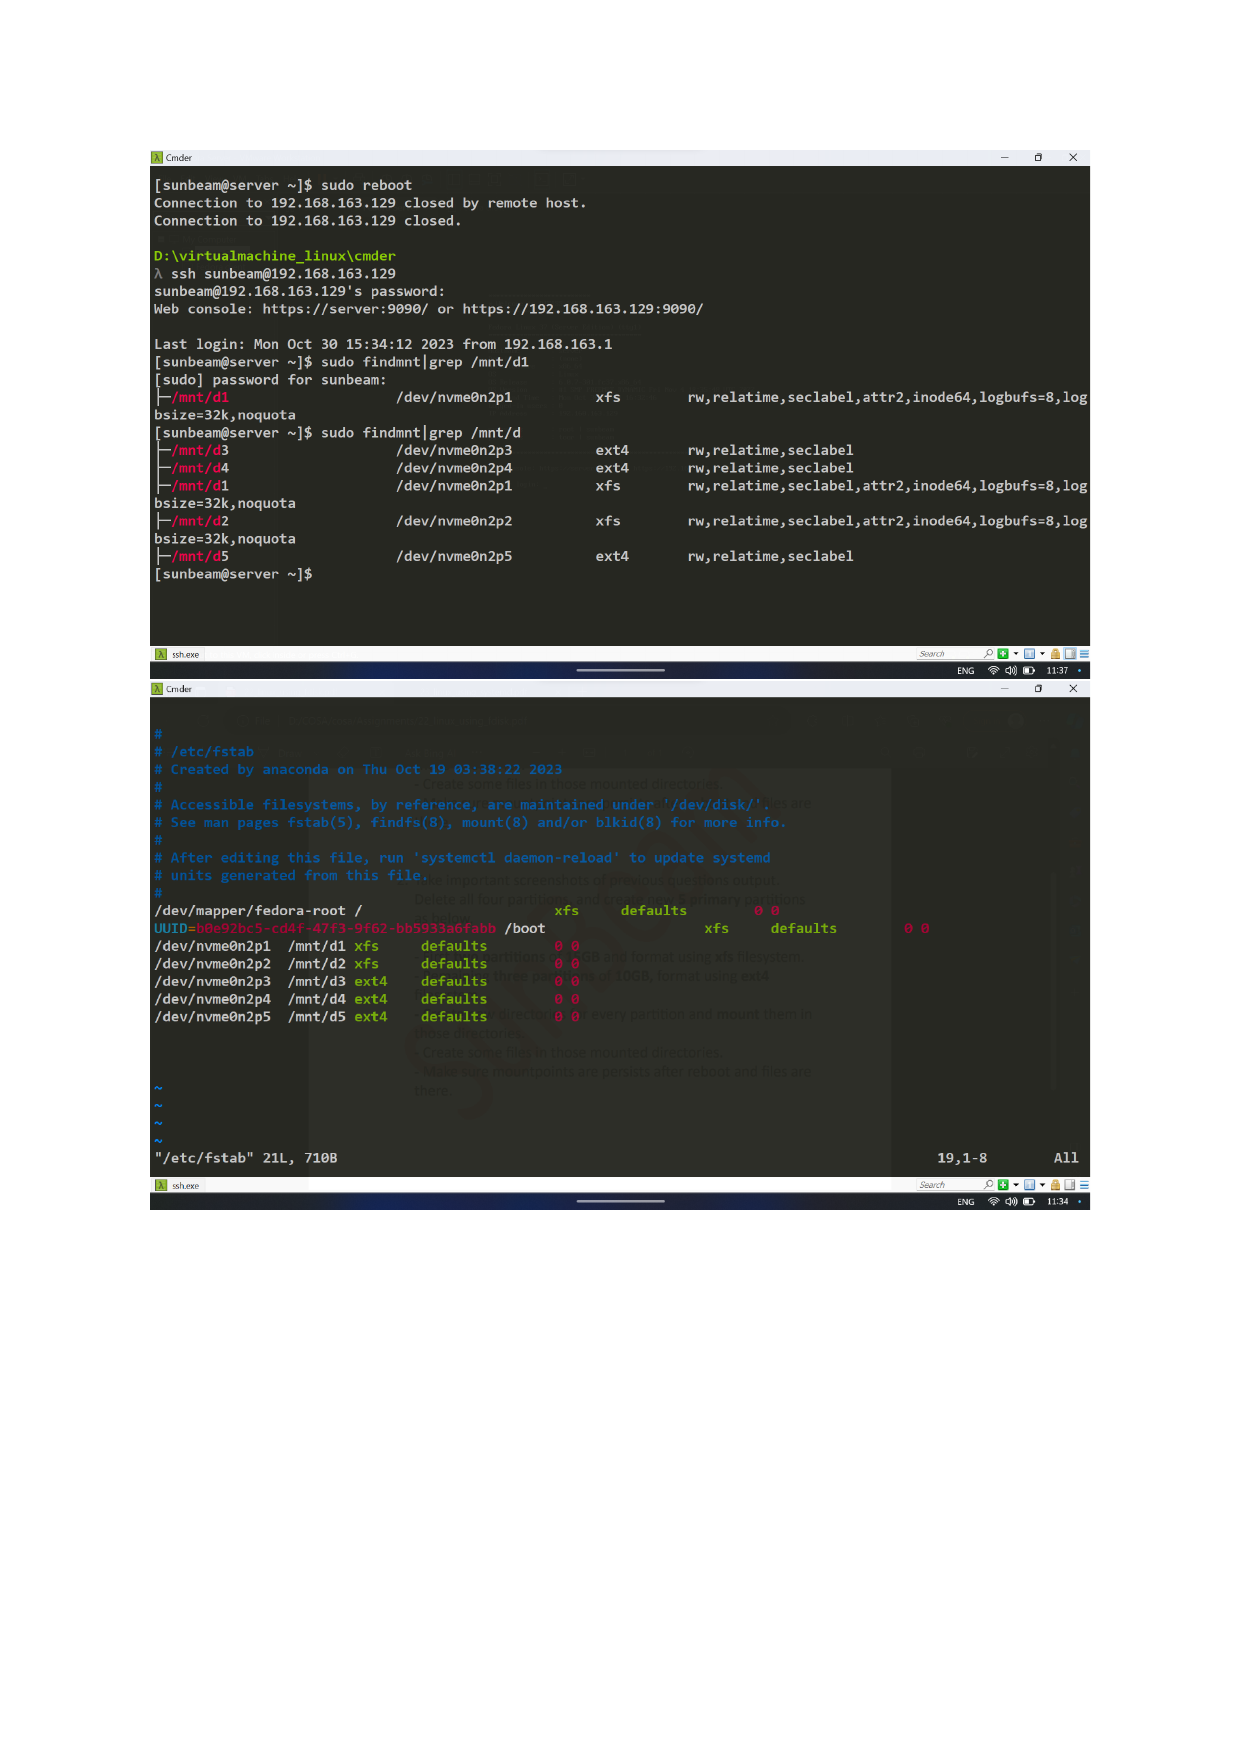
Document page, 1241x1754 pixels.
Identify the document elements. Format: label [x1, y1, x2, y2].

picture [150, 150, 1091, 679]
picture [150, 681, 1091, 1210]
